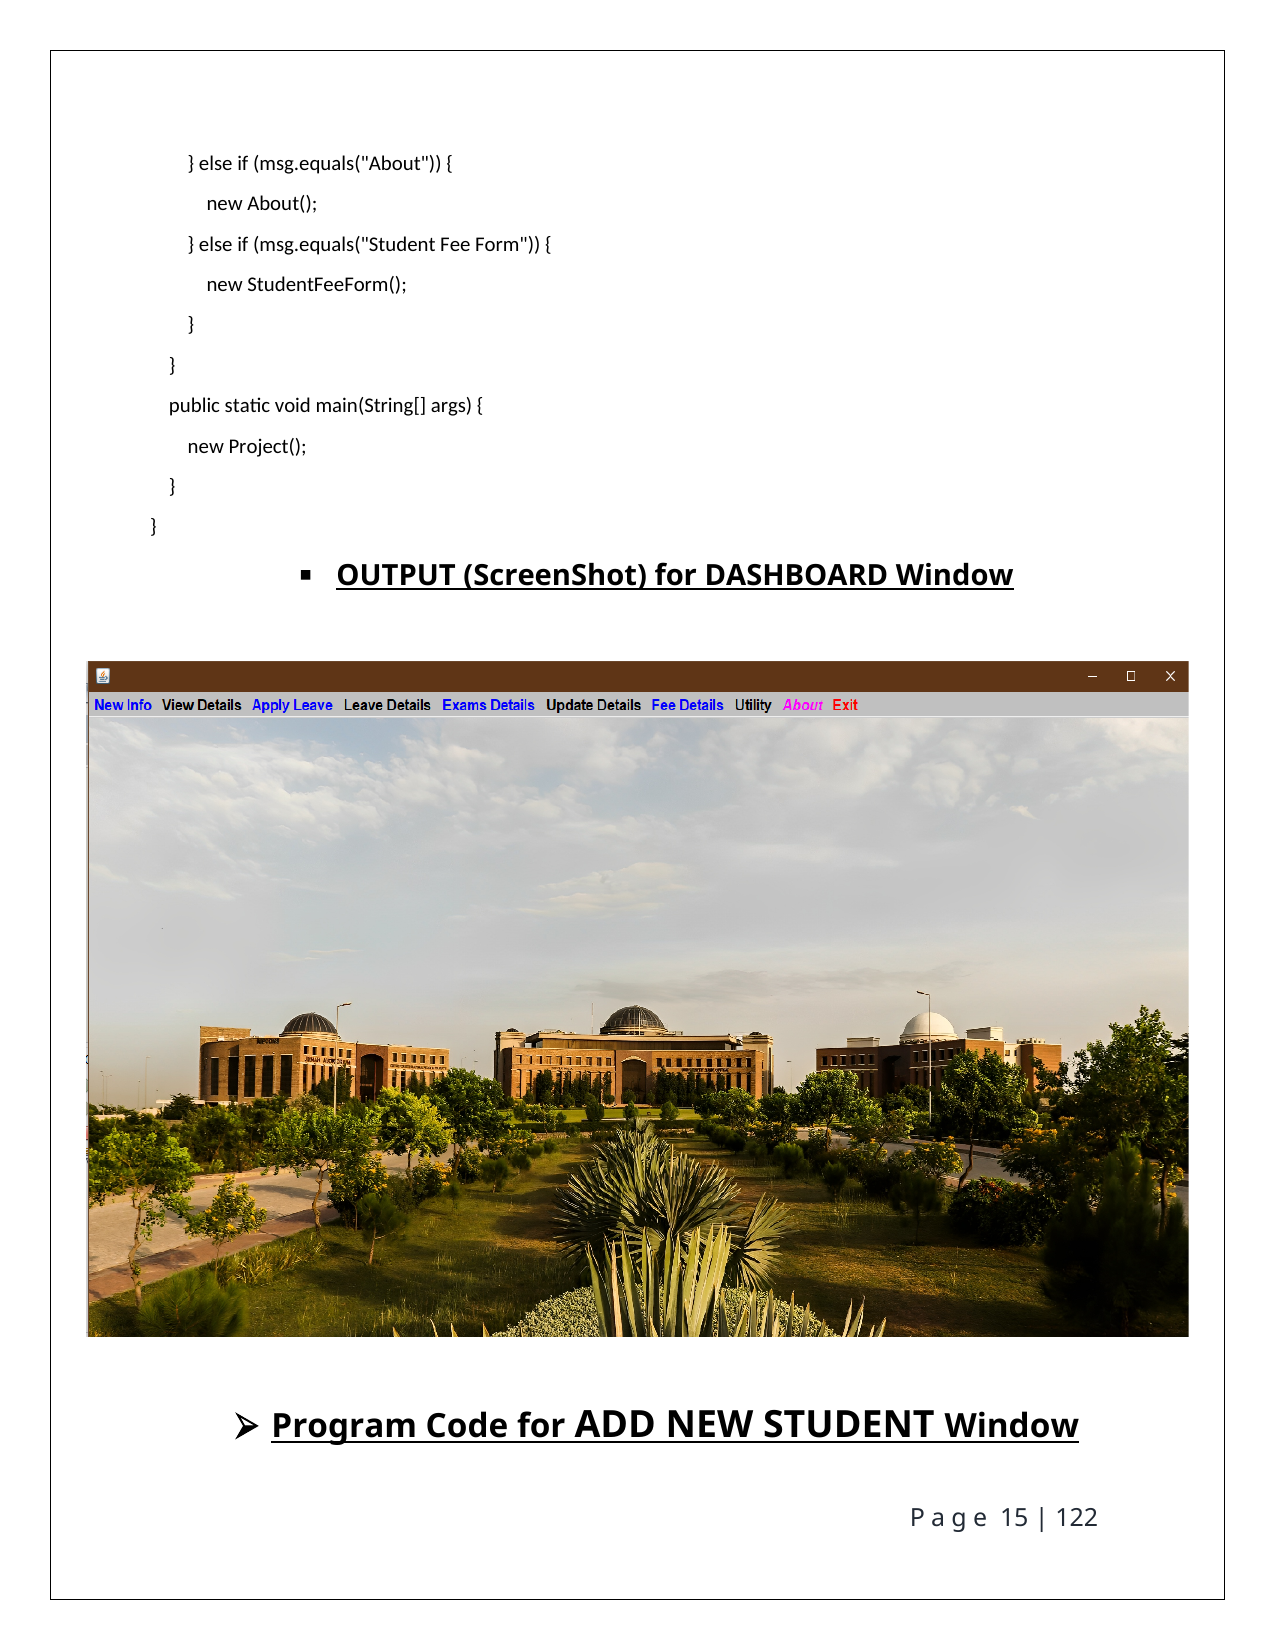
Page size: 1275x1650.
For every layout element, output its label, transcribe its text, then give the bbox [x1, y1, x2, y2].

text } [150, 473, 1125, 499]
text public static void main(String[] args) { [150, 392, 1125, 418]
list OUTPUT (ScreenShot) for DASHBOARD Window [187, 554, 1125, 594]
text } else if (msg.equals("About")) { [150, 150, 1125, 175]
text } [150, 352, 1125, 377]
text new About(); [150, 190, 1125, 216]
text } [150, 514, 1125, 539]
picture [86, 661, 1189, 1337]
list Program Code for ADD NEW STUDENT Window [187, 1398, 1125, 1449]
text } else if (msg.equals("Student Fee Form")) { [150, 231, 1125, 256]
text new Project(); [150, 433, 1125, 458]
text new StudentFeeForm(); [150, 271, 1125, 297]
text } [150, 312, 1125, 337]
